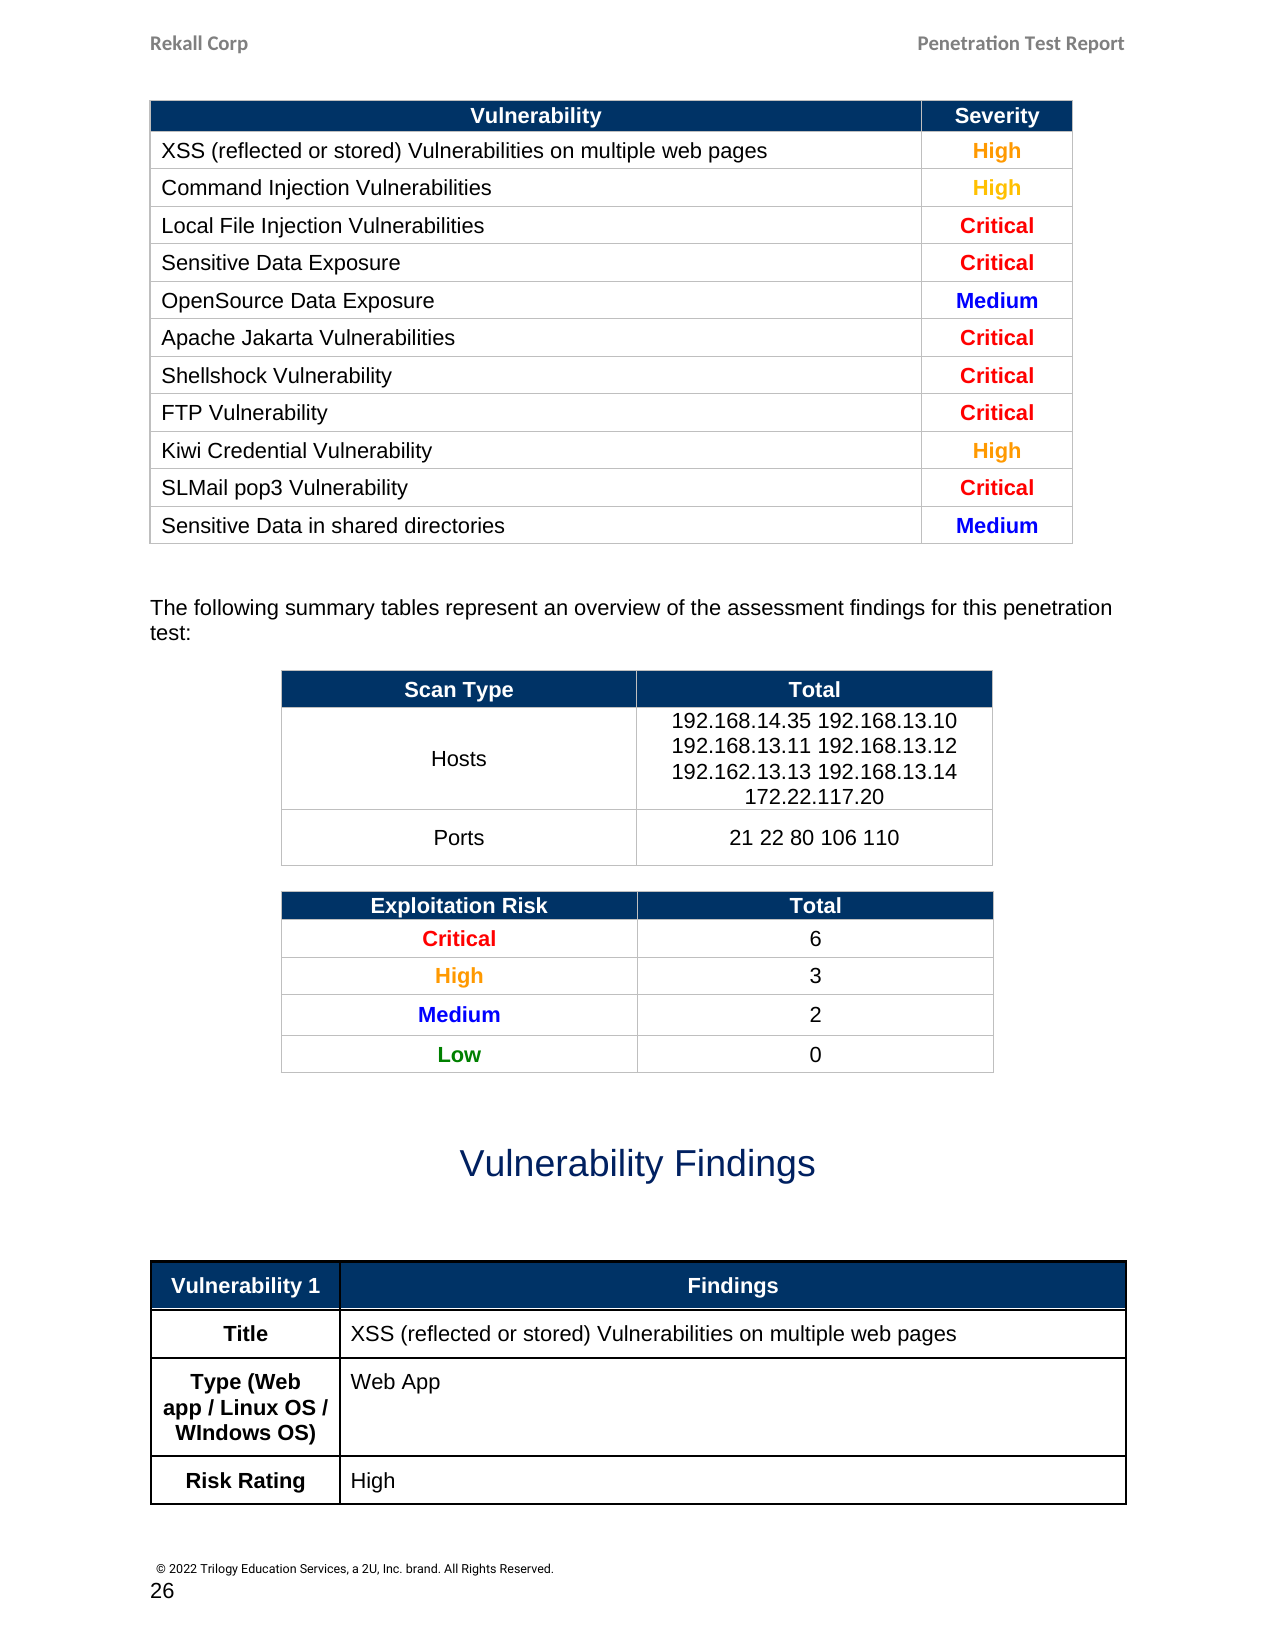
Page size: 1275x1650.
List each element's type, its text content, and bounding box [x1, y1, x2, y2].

table_cell 192.168.14.35 192.168.13.10 192.168.13.11 192.168.13.12 192.162.13.13 192.168.13.14 172.22.117.20 [637, 708, 992, 809]
table_cell Critical [922, 319, 1072, 356]
table_cell Critical [922, 357, 1072, 393]
table_cell Local File Injection Vulnerabilities [151, 207, 921, 243]
table_header Severity [922, 101, 1072, 131]
table_cell Critical [922, 394, 1072, 431]
table_cell High [341, 1457, 1125, 1503]
table_header Total [638, 892, 993, 919]
table_cell Critical [922, 244, 1072, 281]
table_cell 2 [638, 995, 993, 1035]
table_cell Medium [922, 507, 1072, 543]
table_cell SLMail pop3 Vulnerability [151, 469, 921, 506]
table_header Total [637, 671, 992, 707]
table_cell Type (Web app / Linux OS / WIndows OS) [152, 1359, 339, 1455]
table_header Vulnerability 1 [152, 1263, 339, 1308]
table_cell Critical [922, 207, 1072, 243]
table_cell Web App [341, 1359, 1125, 1455]
table_cell Medium [922, 282, 1072, 318]
table_cell Sensitive Data Exposure [151, 244, 921, 281]
table_cell Risk Rating [152, 1457, 339, 1503]
table_header Findings [341, 1263, 1125, 1308]
table_cell Hosts [282, 708, 636, 809]
table_cell Apache Jakarta Vulnerabilities [151, 319, 921, 356]
table_header Exploitation Risk [282, 892, 637, 919]
table_cell XSS (reflected or stored) Vulnerabilities on multiple web pages [341, 1311, 1125, 1357]
table_cell Command Injection Vulnerabilities [151, 169, 921, 206]
table_cell Low [282, 1036, 637, 1072]
table_cell Ports [282, 810, 636, 864]
table_cell Kiwi Credential Vulnerability [151, 432, 921, 468]
table_cell 0 [638, 1036, 993, 1072]
table_cell 3 [638, 958, 993, 994]
table_cell High [922, 132, 1072, 168]
table_cell High [922, 169, 1072, 206]
table_header Vulnerability [151, 101, 921, 131]
table_cell OpenSource Data Exposure [151, 282, 921, 318]
table_cell Critical [922, 469, 1072, 506]
table_cell Title [152, 1311, 339, 1357]
table_cell 6 [638, 920, 993, 957]
table_cell Sensitive Data in shared directories [151, 507, 921, 543]
table_cell FTP Vulnerability [151, 394, 921, 431]
table_cell High [282, 958, 637, 994]
table_cell 21 22 80 106 110 [637, 810, 992, 864]
subtitle Vulnerability Findings [150, 1142, 1125, 1185]
table_header Scan Type [282, 671, 636, 707]
table_cell XSS (reflected or stored) Vulnerabilities on multiple web pages [151, 132, 921, 168]
table_cell High [922, 432, 1072, 468]
text The following summary tables represent an overview of the assessment findings for this penetration test: [150, 595, 1125, 645]
table_cell Medium [282, 995, 637, 1035]
table_cell Critical [282, 920, 637, 957]
table_cell Shellshock Vulnerability [151, 357, 921, 393]
